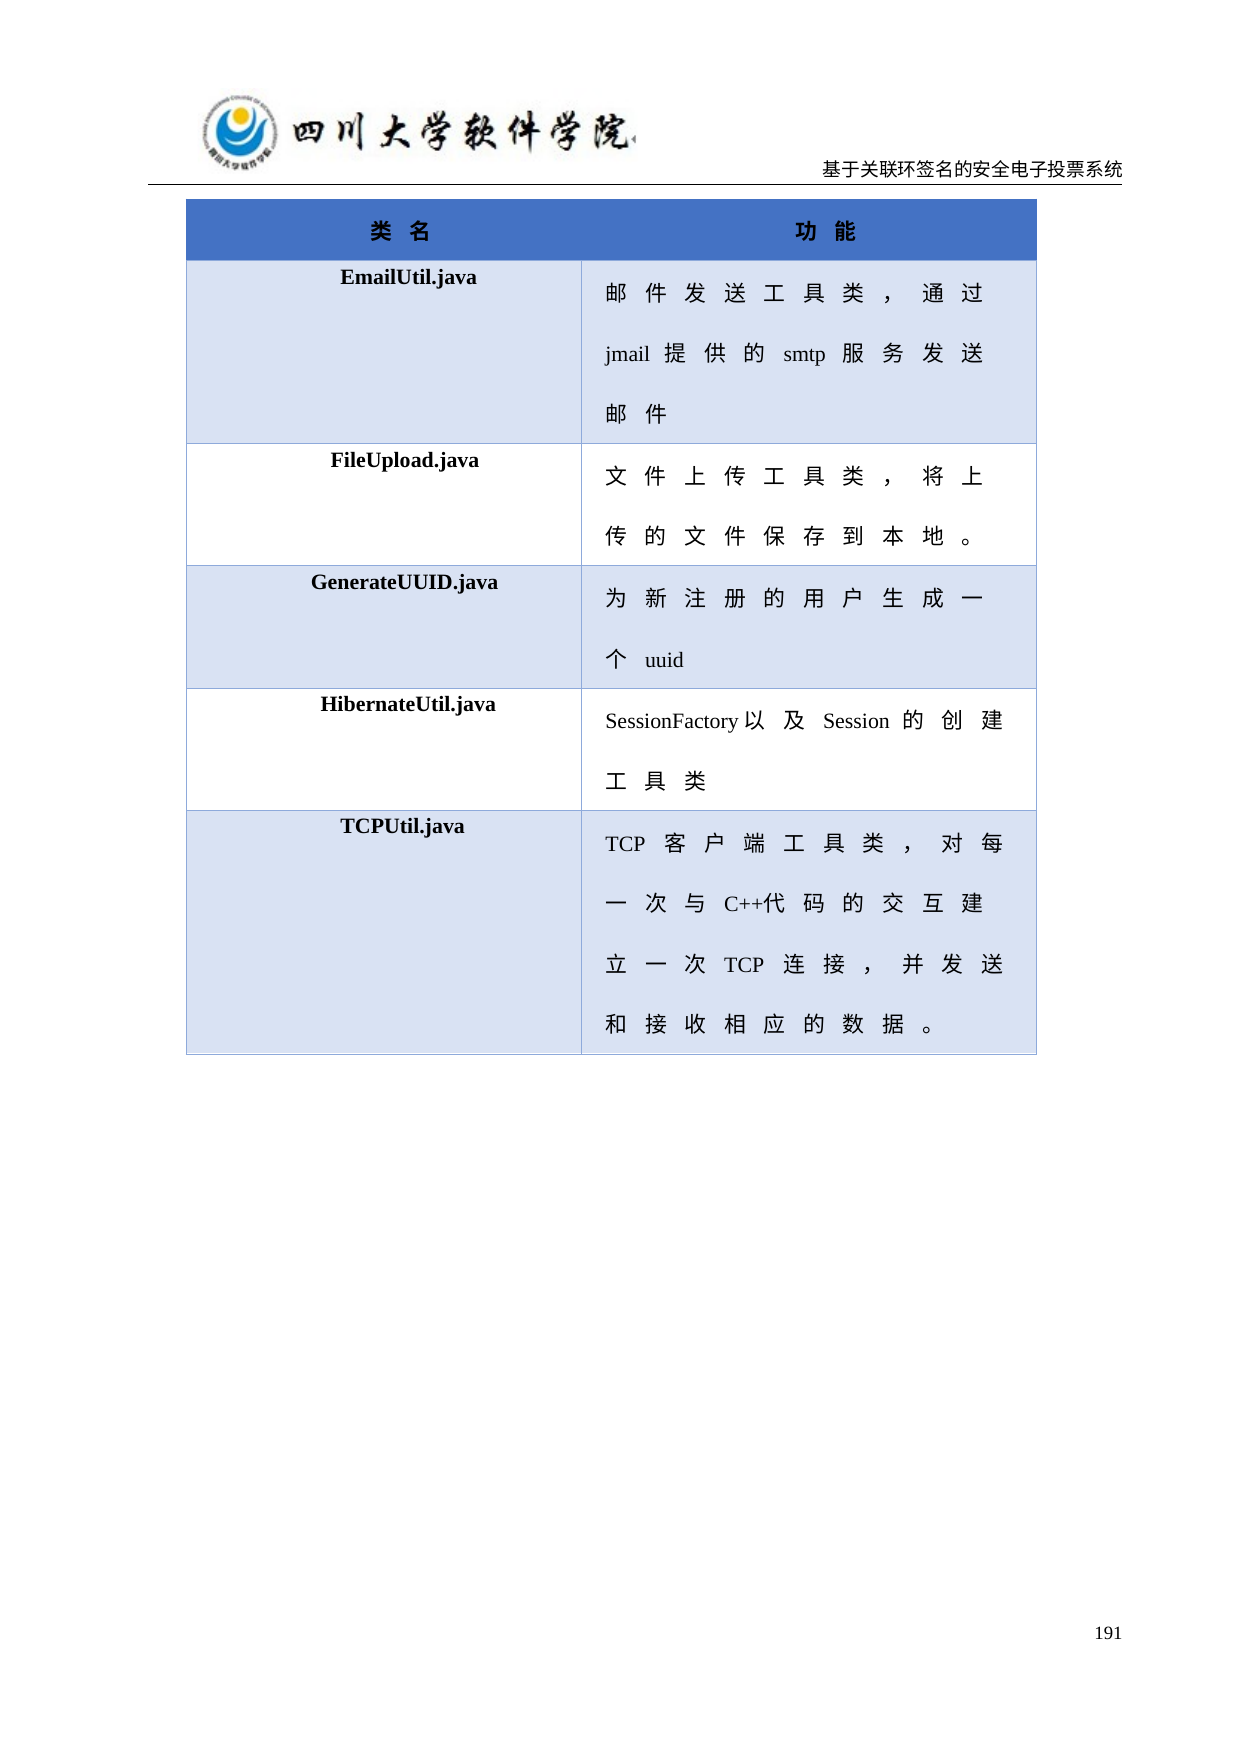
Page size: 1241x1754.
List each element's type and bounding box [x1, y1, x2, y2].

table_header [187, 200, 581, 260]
picture [197, 88, 639, 177]
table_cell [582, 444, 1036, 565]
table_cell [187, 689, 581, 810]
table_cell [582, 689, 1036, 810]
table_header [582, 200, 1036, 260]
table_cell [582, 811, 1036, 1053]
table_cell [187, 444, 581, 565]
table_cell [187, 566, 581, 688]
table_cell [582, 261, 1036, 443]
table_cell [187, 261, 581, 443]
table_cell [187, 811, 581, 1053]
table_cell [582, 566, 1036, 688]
